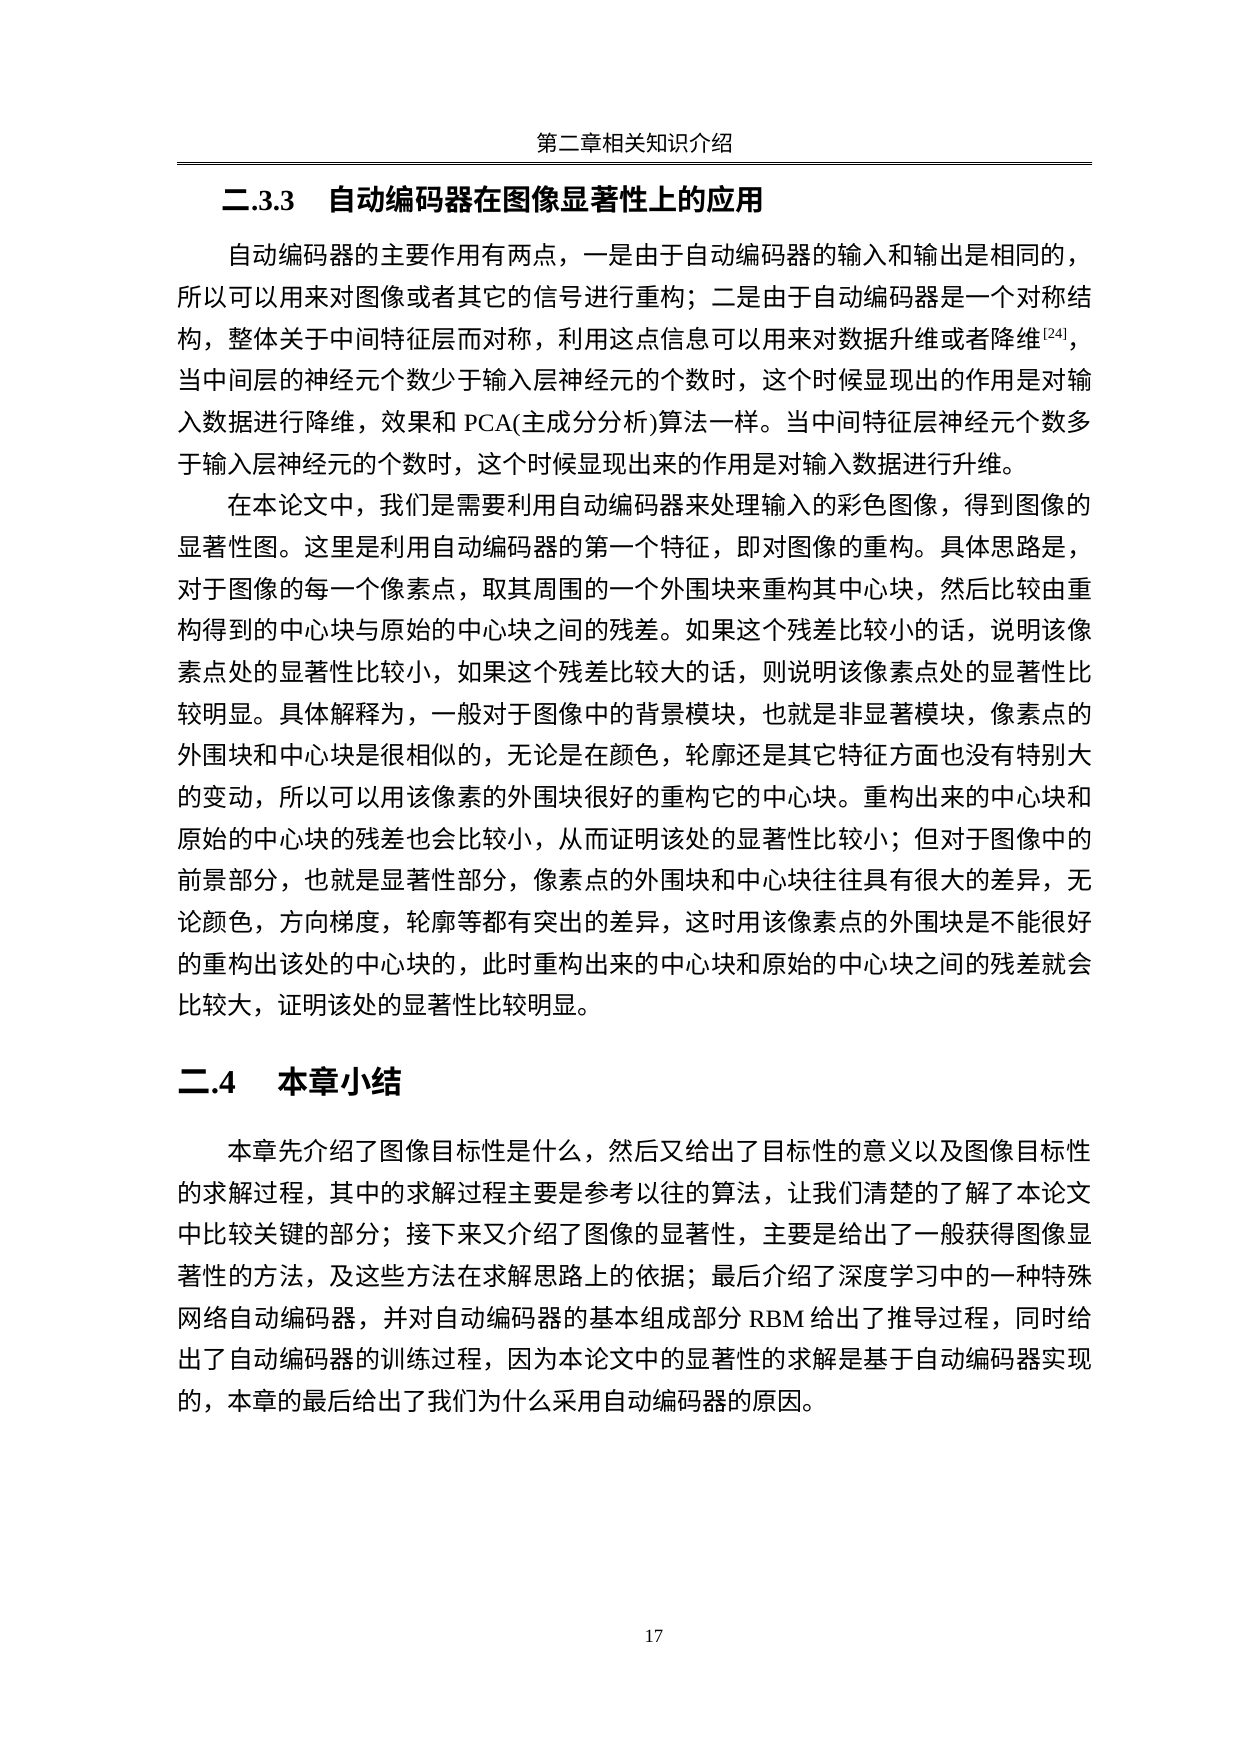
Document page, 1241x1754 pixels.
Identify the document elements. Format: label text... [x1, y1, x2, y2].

subtitle 本章小结 [177, 1061, 1092, 1102]
text 本章先介绍了图像目标性是什么，然后又给出了目标性的意义以及图像目标性的求解过程，其中的求解过程主要是参考以往的算法，让我们清楚的了解了本论文中比较关键的部分；接下来又介绍了图像的显著性，主要是给出了一般获得图像显著性的方法，及这些方法在求解思路上的依据；最后介绍了深度学习中的一种特殊网络自动编码器，并对自动编码器的基本组成部分RBM给出了推导过程，同时给出了自动编码器的训练过程，因为本论文中的显著性的求解是基于自动编码器实现的，本章的最后给出了我们为什么采用自动编码器的原因。 [177, 1127, 1092, 1419]
text 在本论文中，我们是需要利用自动编码器来处理输入的彩色图像，得到图像的显著性图。这里是利用自动编码器的第一个特征，即对图像的重构。具体思路是，对于图像的每一个像素点，取其周围的一个外围块来重构其中心块，然后比较由重构得到的中心块与原始的中心块之间的残差。如果这个残差比较小的话，说明该像素点处的显著性比较小，如果这个残差比较大的话，则说明该像素点处的显著性比较明显。具体解释为，一般对于图像中的背景模块，也就是非显著模块，像素点的外围块和中心块是很相似的，无论是在颜色，轮廓还是其它特征方面也没有特别大的变动，所以可以用该像素的外围块很好的重构它的中心块。重构出来的中心块和原始的中心块的残差也会比较小，从而证明该处的显著性比较小；但对于图像中的前景部分，也就是显著性部分，像素点的外围块和中心块往往具有很大的差异，无论颜色，方向梯度，轮廓等都有突出的差异，这时用该像素点的外围块是不能很好的重构出该处的中心块的，此时重构出来的中心块和原始的中心块之间的残差就会比较大，证明该处的显著性比较明显。 [177, 481, 1092, 1023]
text 自动编码器的主要作用有两点，一是由于自动编码器的输入和输出是相同的，所以可以用来对图像或者其它的信号进行重构；二是由于自动编码器是一个对称结构，整体关于中间特征层而对称，利用这点信息可以用来对数据升维或者降维[24]，当中间层的神经元个数少于输入层神经元的个数时，这个时候显现出的作用是对输入数据进行降维，效果和PCA(主成分分析)算法一样。当中间特征层神经元个数多于输入层神经元的个数时，这个时候显现出来的作用是对输入数据进行升维。 [177, 231, 1092, 481]
subtitle 自动编码器在图像显著性上的应用 [222, 177, 1092, 219]
